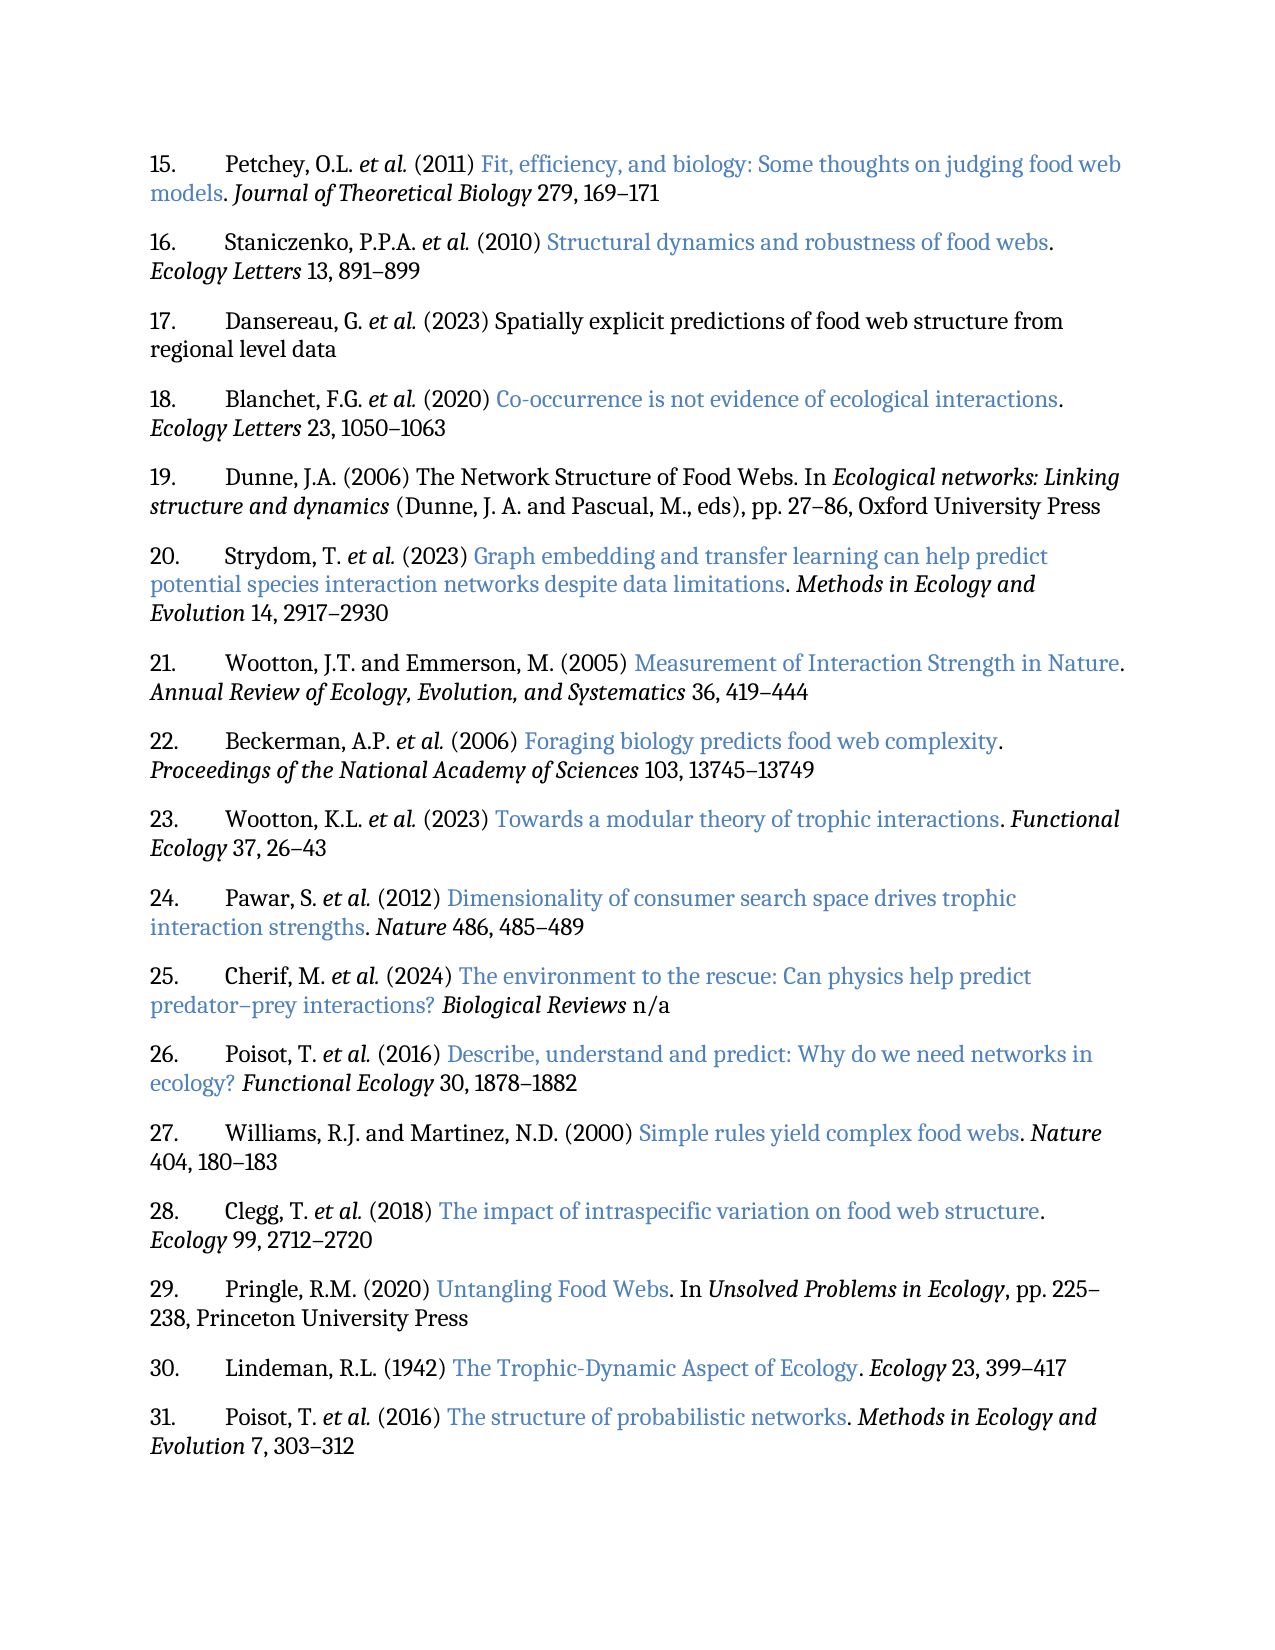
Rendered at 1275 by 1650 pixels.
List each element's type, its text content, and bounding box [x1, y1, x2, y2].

text 19. Dunne, J.A. (2006) The Network Structure of Food Webs. In Ecological networks: Linking structure and dynamics (Dunne, J. A. and Pascual, M., eds), pp. 27–86, Oxford University Press [150, 463, 1125, 521]
text 18. Blanchet, F.G. et al. (2020) Co-occurrence is not evidence of ecological interactions. Ecology Letters 23, 1050–1063 [150, 385, 1125, 442]
text 27. Williams, R.J. and Martinez, N.D. (2000) Simple rules yield complex food webs. Nature 404, 180–183 [150, 1119, 1125, 1176]
text 24. Pawar, S. et al. (2012) Dimensionality of consumer search space drives trophic interaction strengths. Nature 486, 485–489 [150, 884, 1125, 941]
text 15. Petchey, O.L. et al. (2011) Fit, efficiency, and biology: Some thoughts on judging food web models. Journal of Theoretical Biology 279, 169–171 [150, 150, 1125, 207]
text 29. Pringle, R.M. (2020) Untangling Food Webs. In Unsolved Problems in Ecology, pp. 225–238, Princeton University Press [150, 1275, 1125, 1333]
text 17. Dansereau, G. et al. (2023) Spatially explicit predictions of food web structure from regional level data [150, 307, 1125, 364]
text 26. Poisot, T. et al. (2016) Describe, understand and predict: Why do we need networks in ecology? Functional Ecology 30, 1878–1882 [150, 1040, 1125, 1098]
text 25. Cherif, M. et al. (2024) The environment to the rescue: Can physics help predict predator–prey interactions? Biological Reviews n/a [150, 962, 1125, 1019]
text 22. Beckerman, A.P. et al. (2006) Foraging biology predicts food web complexity. Proceedings of the National Academy of Sciences 103, 13745–13749 [150, 727, 1125, 784]
text 28. Clegg, T. et al. (2018) The impact of intraspecific variation on food web structure. Ecology 99, 2712–2720 [150, 1197, 1125, 1254]
text 20. Strydom, T. et al. (2023) Graph embedding and transfer learning can help predict potential species interaction networks despite data limitations. Methods in Ecology and Evolution 14, 2917–2930 [150, 542, 1125, 628]
text 31. Poisot, T. et al. (2016) The structure of probabilistic networks. Methods in Ecology and Evolution 7, 303–312 [150, 1403, 1125, 1461]
text 21. Wootton, J.T. and Emmerson, M. (2005) Measurement of Interaction Strength in Nature. Annual Review of Ecology, Evolution, and Systematics 36, 419–444 [150, 649, 1125, 706]
text 30. Lindeman, R.L. (1942) The Trophic-Dynamic Aspect of Ecology. Ecology 23, 399–417 [150, 1354, 1125, 1382]
text 16. Staniczenko, P.P.A. et al. (2010) Structural dynamics and robustness of food webs. Ecology Letters 13, 891–899 [150, 228, 1125, 286]
text 23. Wootton, K.L. et al. (2023) Towards a modular theory of trophic interactions. Functional Ecology 37, 26–43 [150, 805, 1125, 863]
